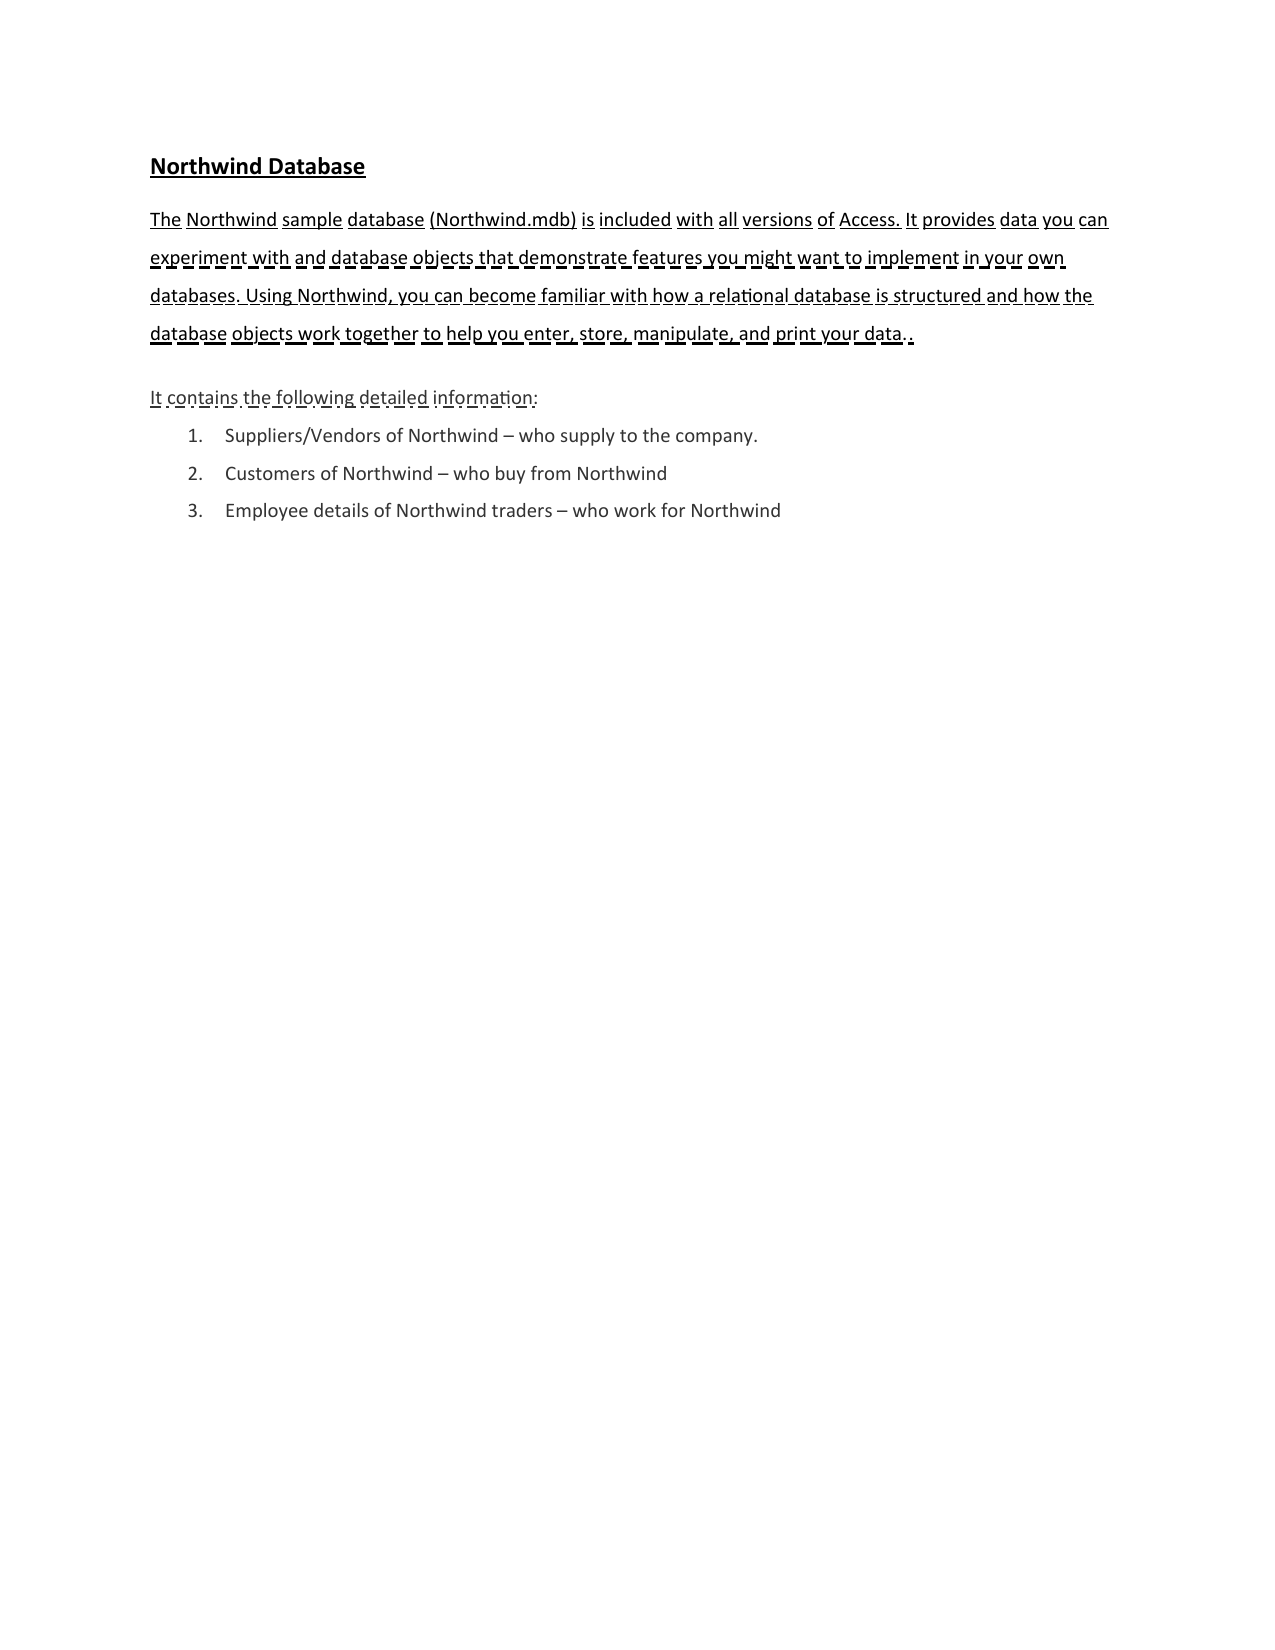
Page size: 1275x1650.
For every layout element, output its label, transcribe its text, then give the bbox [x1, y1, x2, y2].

text The Northwind sample database (Northwind.mdb) is included with all versions of Access. It provides data you can experiment with and database objects that demonstrate features you might want to implement in your own databases. Using Northwind, you can become familiar with how a relational database is structured and how the database objects work together to help you enter, store, manipulate, and print your data.. [150, 206, 1125, 346]
list Customers of Northwind – who buy from Northwind [187, 460, 1125, 485]
text It contains the following detailed information: [150, 384, 1125, 409]
list Employee details of Northwind traders – who work for Northwind [187, 498, 1125, 523]
text Northwind Database [150, 150, 1125, 181]
list Suppliers/Vendors of Northwind – who supply to the company. [187, 422, 1125, 447]
